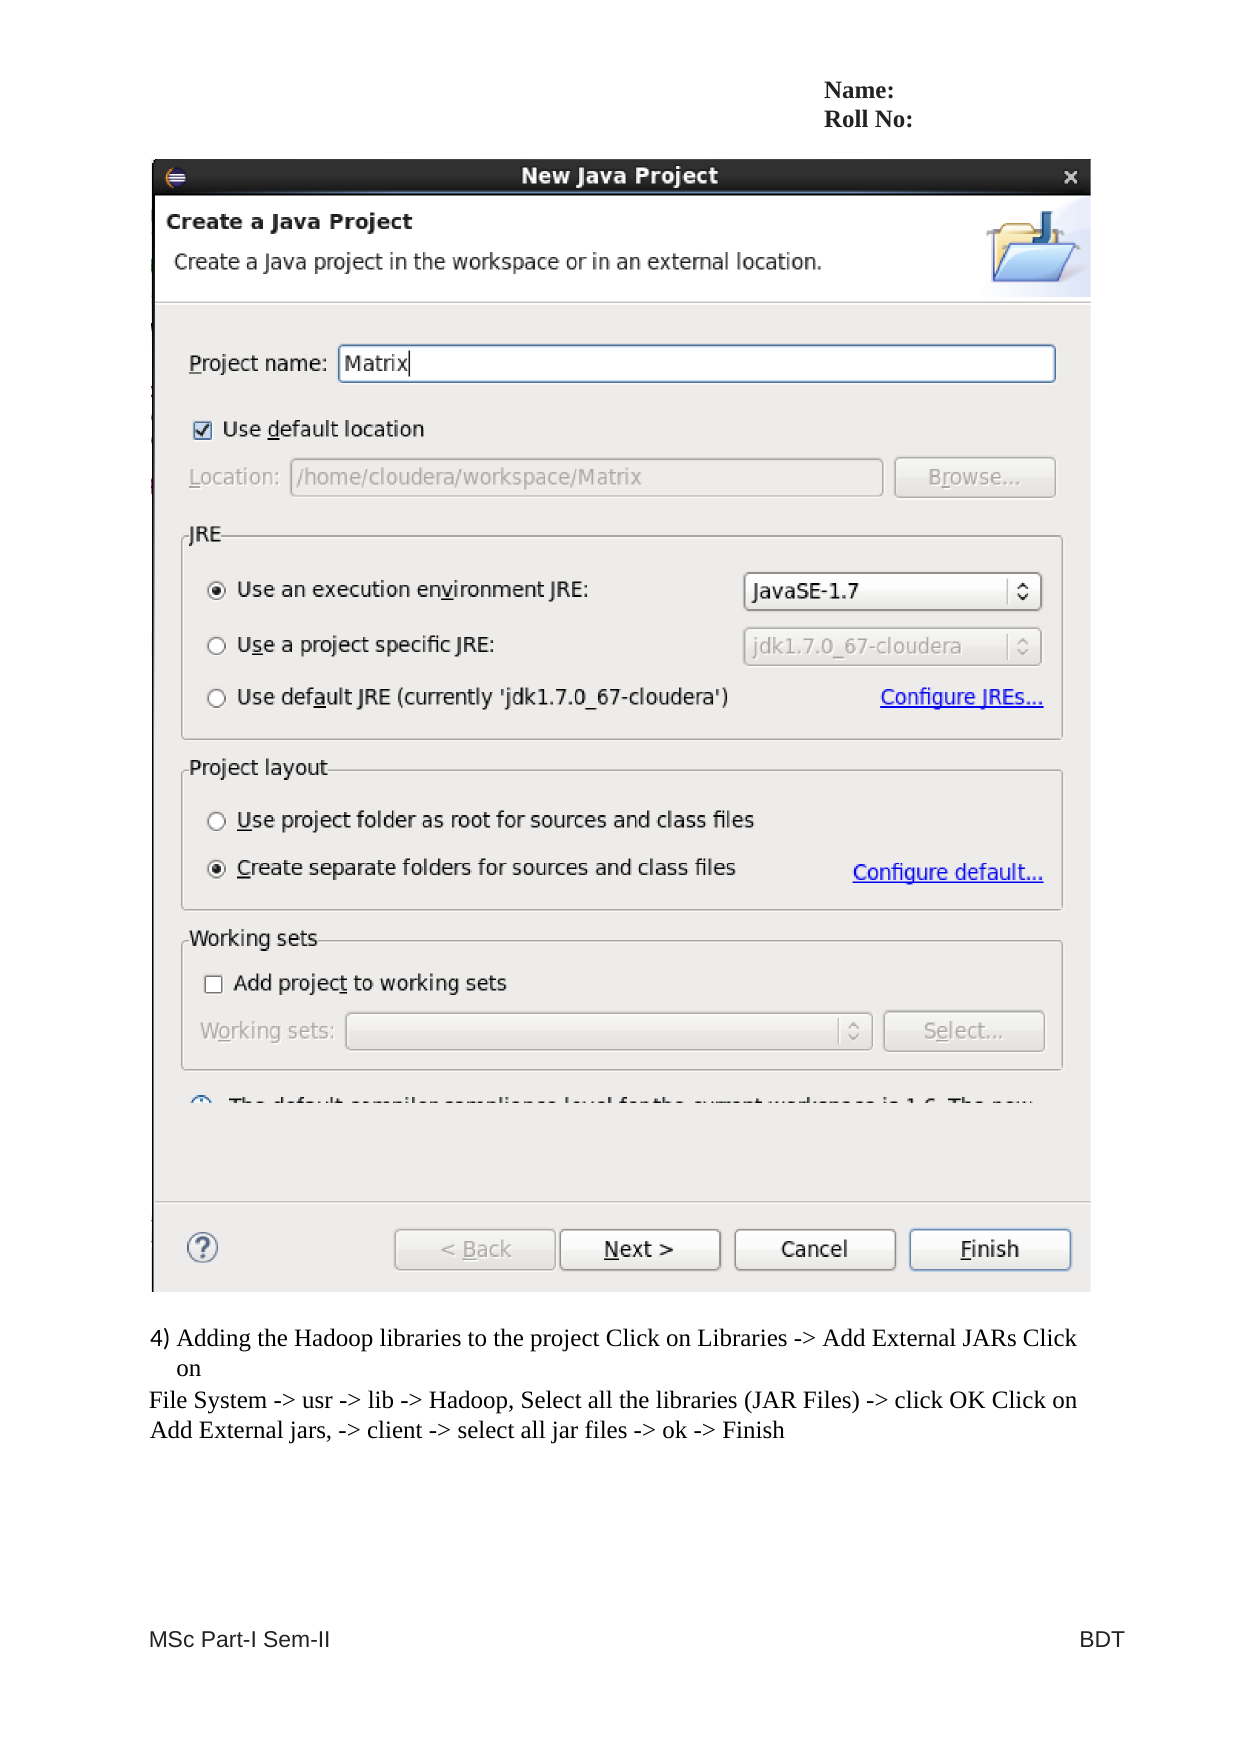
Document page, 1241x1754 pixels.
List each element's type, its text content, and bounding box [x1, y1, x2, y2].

list Adding the Hadoop libraries to the project Click on Libraries -> Add External JARs Click on [150, 1322, 1090, 1382]
picture [150, 158, 1091, 1292]
text File System -> usr -> lib -> Hadoop, Select all the libraries (JAR Files) -> click OK Click on Add External jars, -> client -> select all jar files -> ok -> Finish [148, 1386, 1090, 1444]
